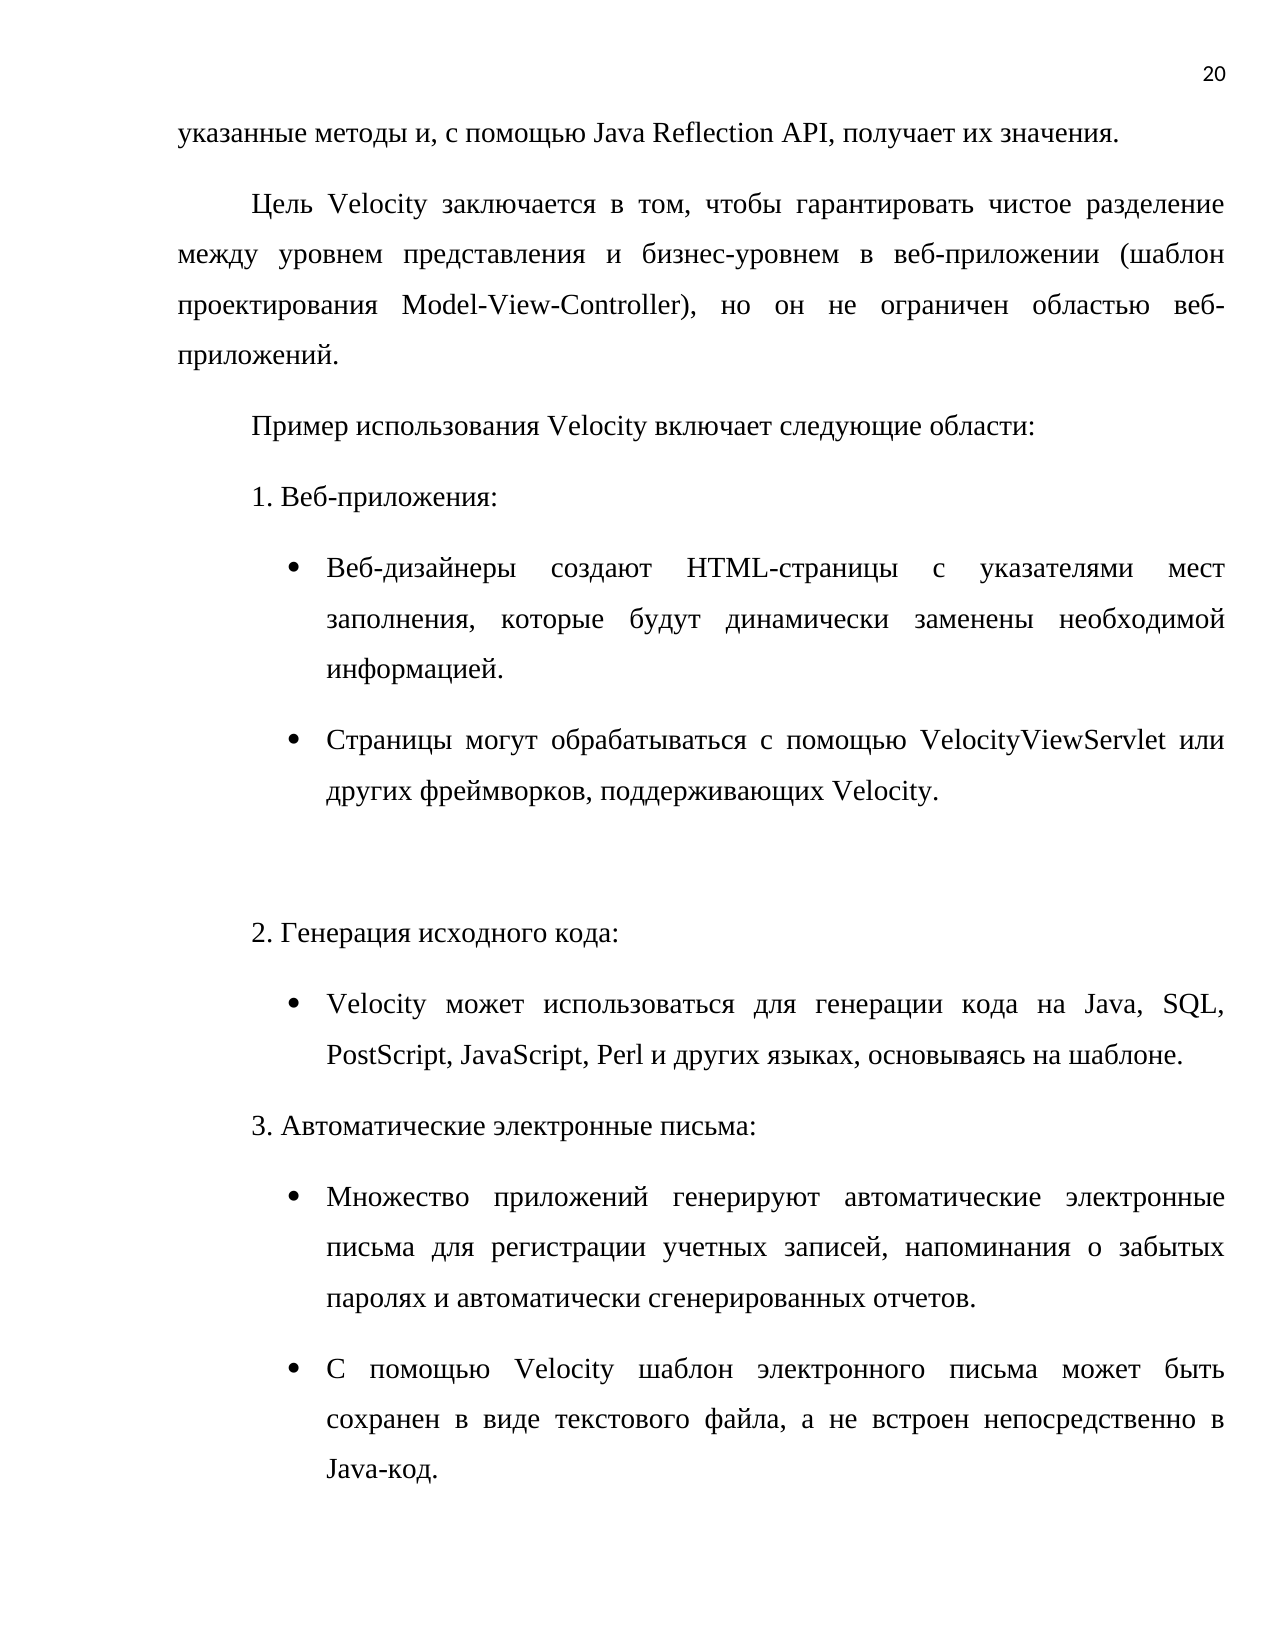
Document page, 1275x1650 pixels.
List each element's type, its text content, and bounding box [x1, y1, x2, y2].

list Страницы могут обрабатываться с помощью VelocityViewServlet или других фреймворков, поддерживающих Velocity. [289, 722, 1226, 806]
list Velocity может использоваться для генерации кода на Java, SQL, PostScript, JavaScript, Perl и других языках, основываясь на шаблоне. [289, 986, 1226, 1070]
list Множество приложений генерируют автоматические электронные письма для регистрации учетных записей, напоминания о забытых паролях и автоматически сгенерированных отчетов. [289, 1179, 1226, 1313]
text 3. Автоматические электронные письма: [177, 1108, 1226, 1141]
list С помощью Velocity шаблон электронного письма может быть сохранен в виде текстового файла, а не встроен непосредственно в Java-код. [289, 1351, 1226, 1485]
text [177, 115, 1226, 149]
text Цель Velocity заключается в том, чтобы гарантировать чистое разделение между уровнем представления и бизнес-уровнем в веб-приложении (шаблон проектирования Model-View-Controller), но он не ограничен областью веб-приложений. [177, 186, 1226, 371]
text Пример использования Velocity включает следующие области: [177, 408, 1226, 442]
text 1. Веб-приложения: [177, 479, 1226, 513]
text 2. Генерация исходного кода: [177, 915, 1226, 949]
list Веб-дизайнеры создают HTML-страницы с указателями мест заполнения, которые будут динамически заменены необходимой информацией. [289, 551, 1226, 685]
